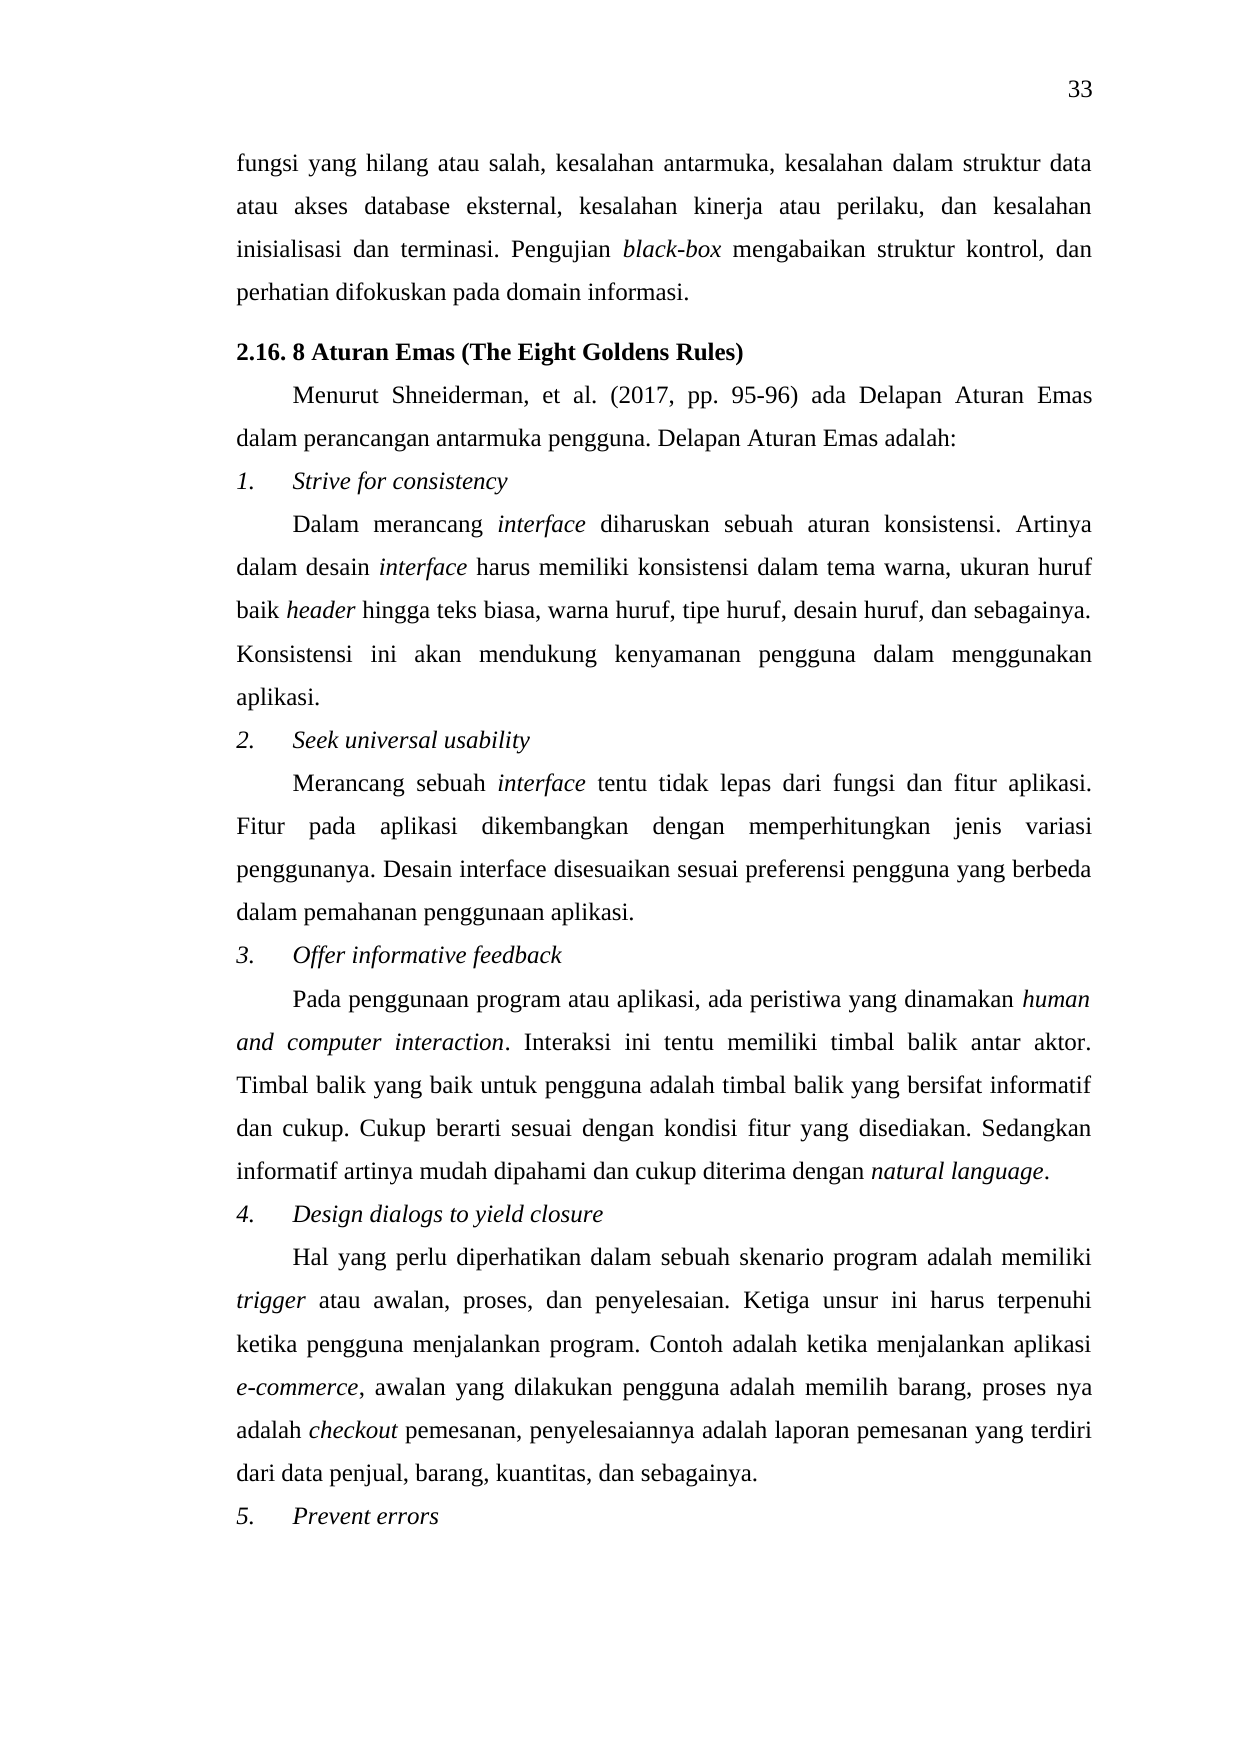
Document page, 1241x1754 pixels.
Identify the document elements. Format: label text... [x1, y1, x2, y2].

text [236, 148, 1092, 306]
list Offer informative feedback [236, 941, 1092, 969]
text 8 Aturan Emas (The Eight Goldens Rules) [236, 337, 1092, 366]
list Seek universal usability [236, 725, 1092, 754]
list Prevent errors [236, 1501, 1092, 1530]
list Pada penggunaan program atau aplikasi, ada peristiwa yang dinamakan human and computer interaction. Interaksi ini tentu memiliki timbal balik antar aktor. Timbal balik yang baik untuk pengguna adalah timbal balik yang bersifat informatif dan cukup. Cukup berarti sesuai dengan kondisi fitur yang disediakan. Sedangkan informatif artinya mudah dipahami dan cukup diterima dengan natural language. [236, 984, 1092, 1185]
list Hal yang perlu diperhatikan dalam sebuah skenario program adalah memiliki trigger atau awalan, proses, dan penyelesaian. Ketiga unsur ini harus terpenuhi ketika pengguna menjalankan program. Contoh adalah ketika menjalankan aplikasi e-commerce, awalan yang dilakukan pengguna adalah memilih barang, proses nya adalah checkout pemesanan, penyelesaiannya adalah laporan pemesanan yang terdiri dari data penjual, barang, kuantitas, dan sebagainya. [236, 1242, 1092, 1487]
list Dalam merancang interface diharuskan sebuah aturan konsistensi. Artinya dalam desain interface harus memiliki konsistensi dalam tema warna, ukuran huruf baik header hingga teks biasa, warna huruf, tipe huruf, desain huruf, dan sebagainya. Konsistensi ini akan mendukung kenyamanan pengguna dalam menggunakan aplikasi. [236, 509, 1092, 711]
list Design dialogs to yield closure [236, 1199, 1092, 1228]
text Menurut Shneiderman, et al. ada Delapan Aturan Emas dalam perancangan antarmuka pengguna. Delapan Aturan Emas adalah: [236, 380, 1092, 452]
list Merancang sebuah interface tentu tidak lepas dari fungsi dan fitur aplikasi. Fitur pada aplikasi dikembangkan dengan memperhitungkan jenis variasi penggunanya. Desain interface disesuaikan sesuai preferensi pengguna yang berbeda dalam pemahanan penggunaan aplikasi. [236, 768, 1092, 926]
list Strive for consistency [236, 466, 1092, 495]
